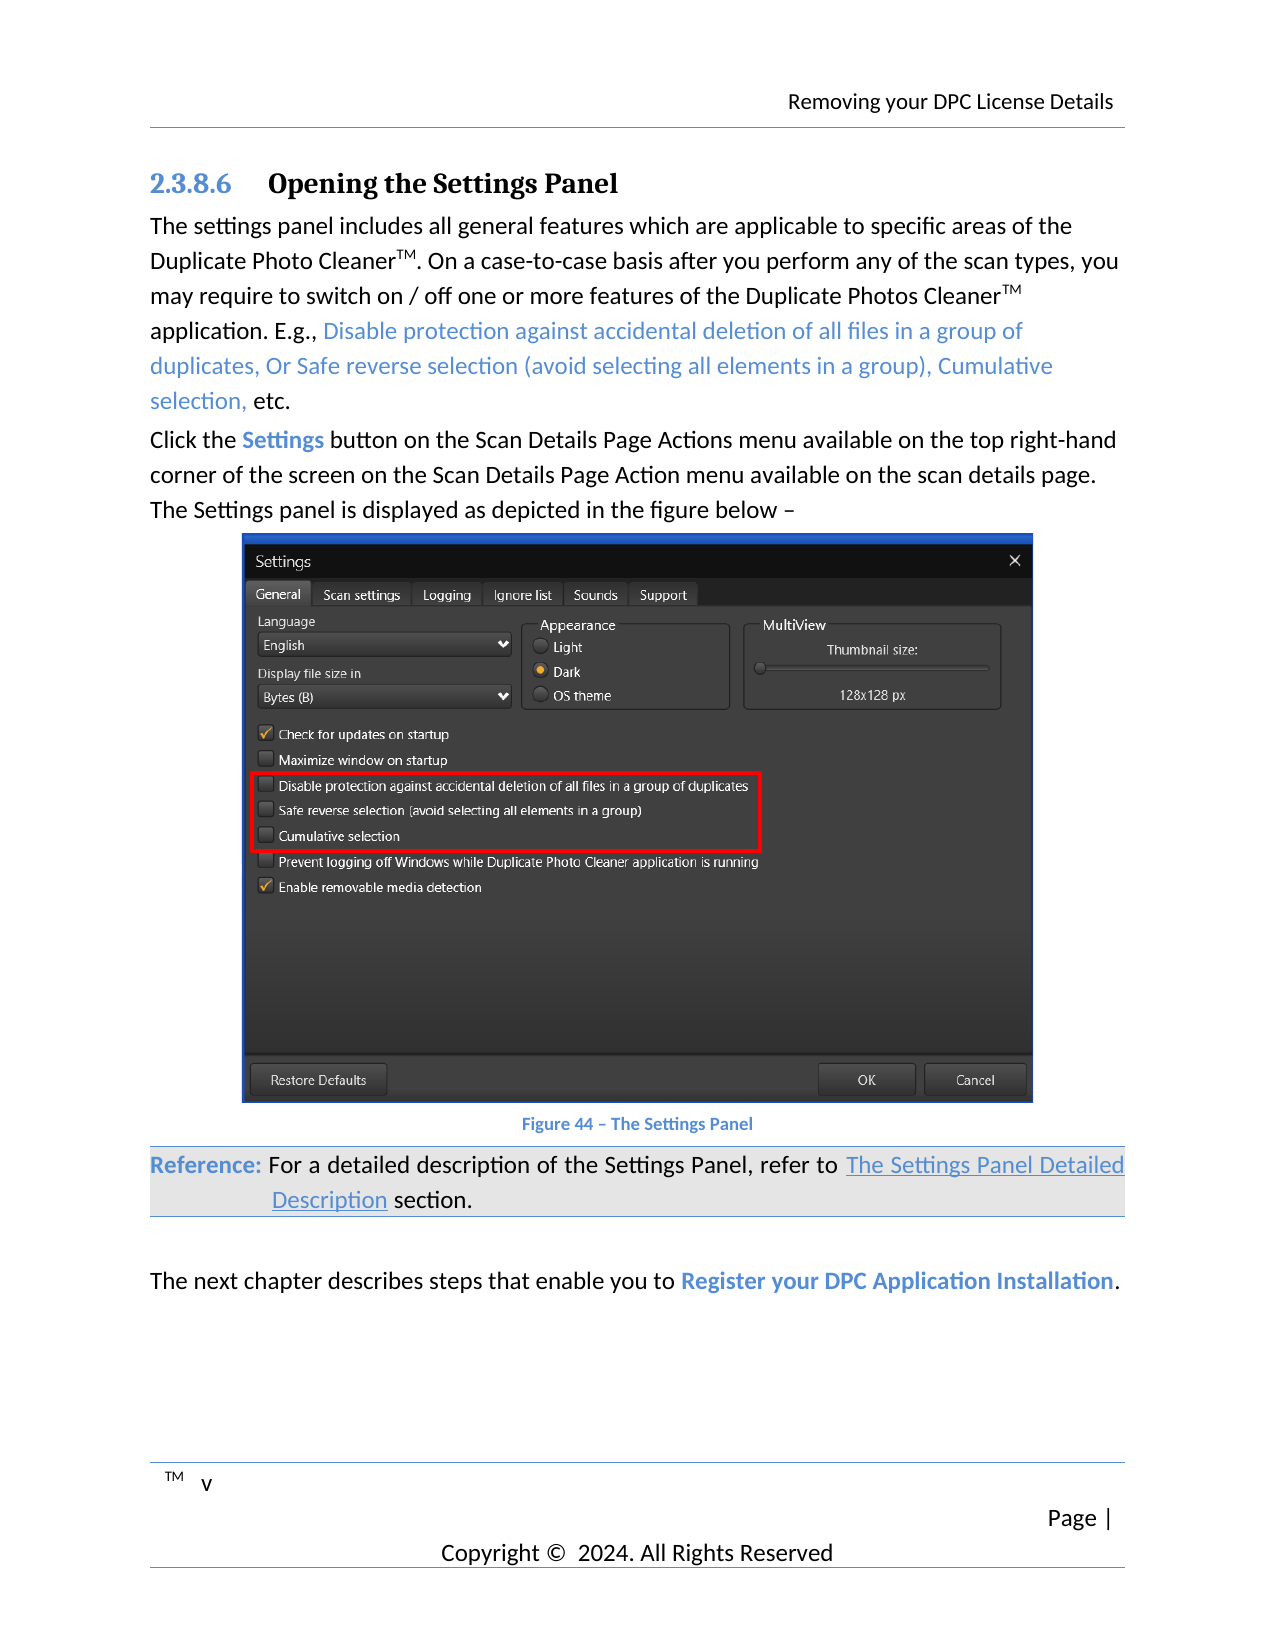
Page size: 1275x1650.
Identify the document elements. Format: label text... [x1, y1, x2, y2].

text The settings panel includes all general features which are applicable to specific areas of the Duplicate Photo CleanerTM. On a case-to-case basis after you perform any of the scan types, you may require to switch on / off one or more features of the Duplicate Photos CleanerTM application. E.g., Disable protection against accidental deletion of all files in a group of duplicates, Or Safe reverse selection (avoid selecting all elements in a group), Cumulative selection, etc. [150, 210, 1125, 416]
text Reference: For a detailed description of the Settings Panel, refer to The Settings Panel Detailed Description section. [150, 1147, 1125, 1216]
subtitle Opening the Settings Panel [150, 167, 1125, 201]
picture [241, 533, 1034, 1103]
text Click the Settings button on the Scan Details Page Actions menu available on the top right-hand corner of the screen on the Scan Details Page Action menu available on the scan details page. The Settings panel is displayed as depicted in the figure below – [150, 424, 1125, 525]
text The next chapter describes steps that enable you to Register your DPC Application Installation. [150, 1265, 1125, 1296]
